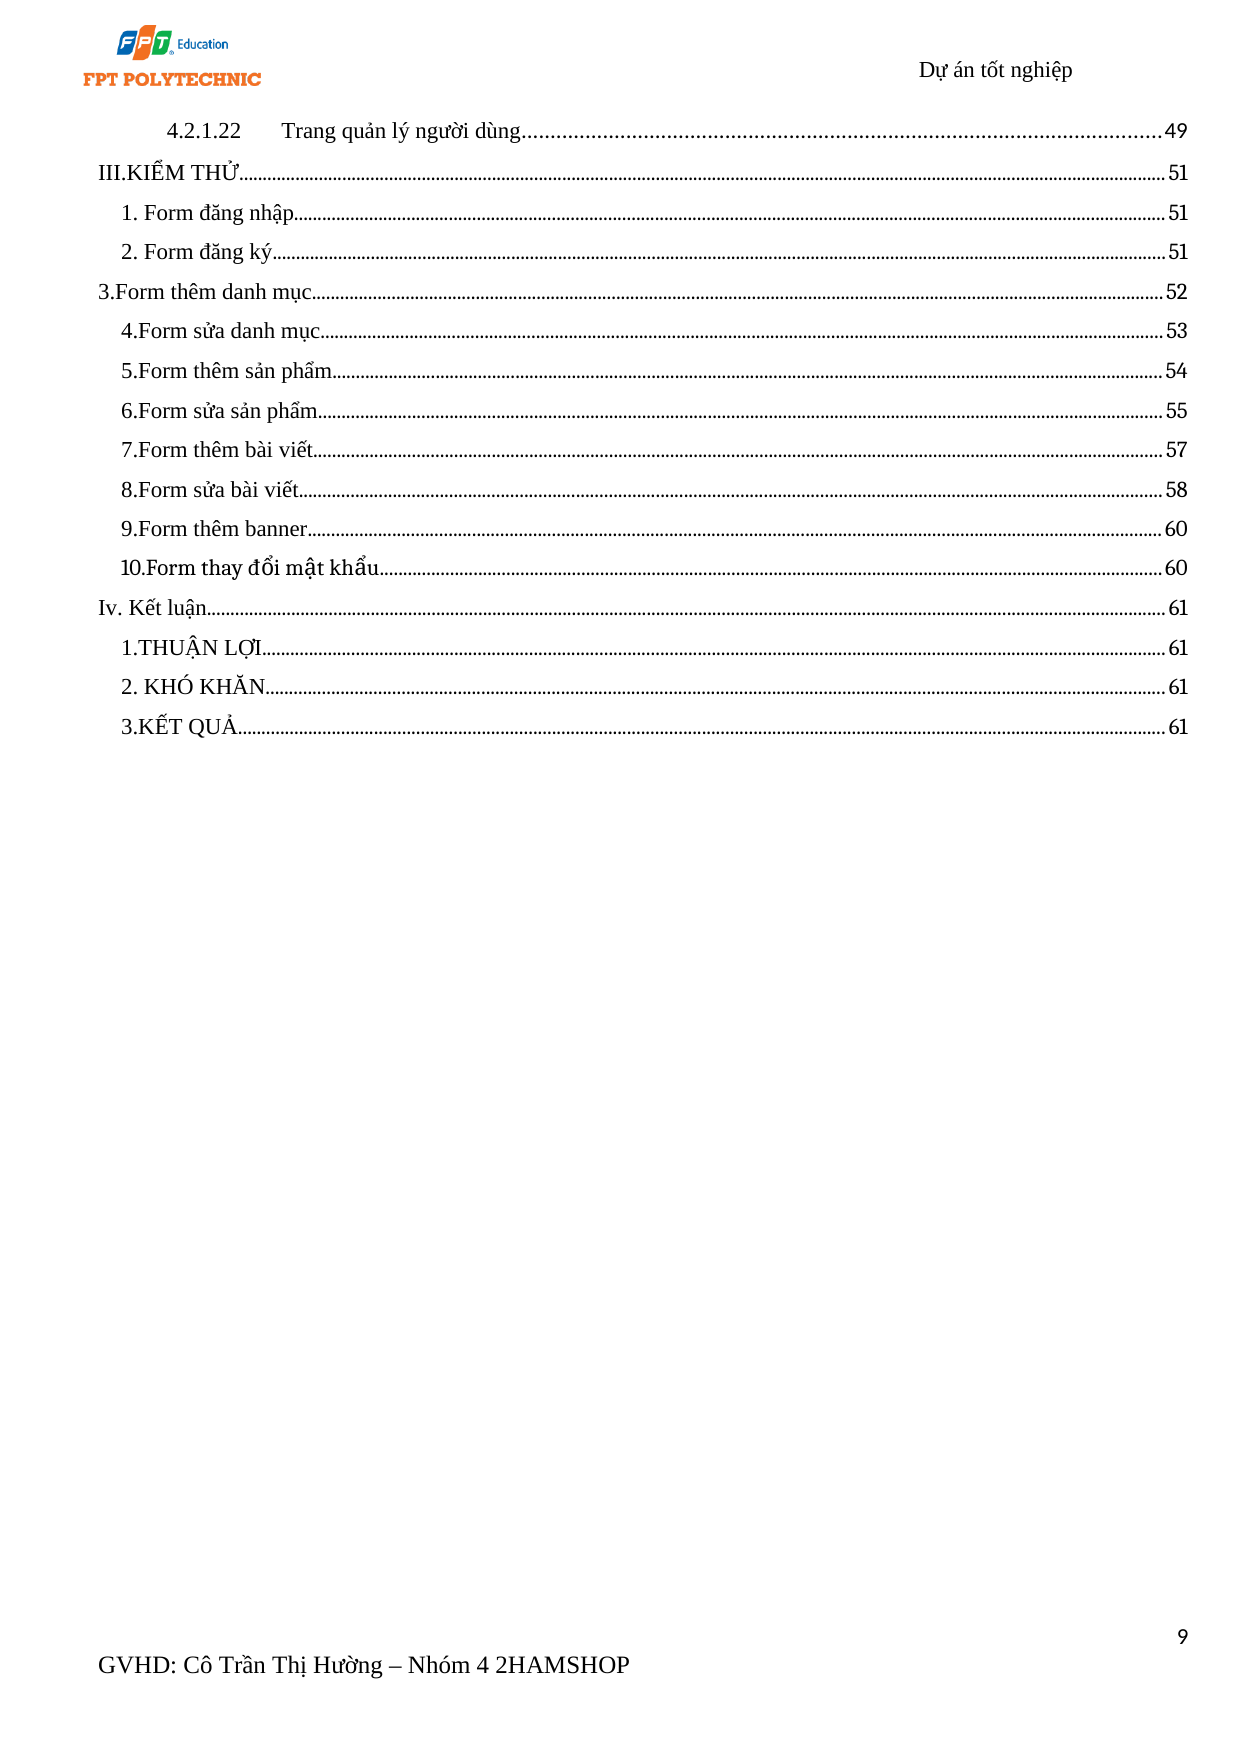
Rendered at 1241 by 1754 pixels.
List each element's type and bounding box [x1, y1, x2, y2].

picture [83, 25, 261, 86]
